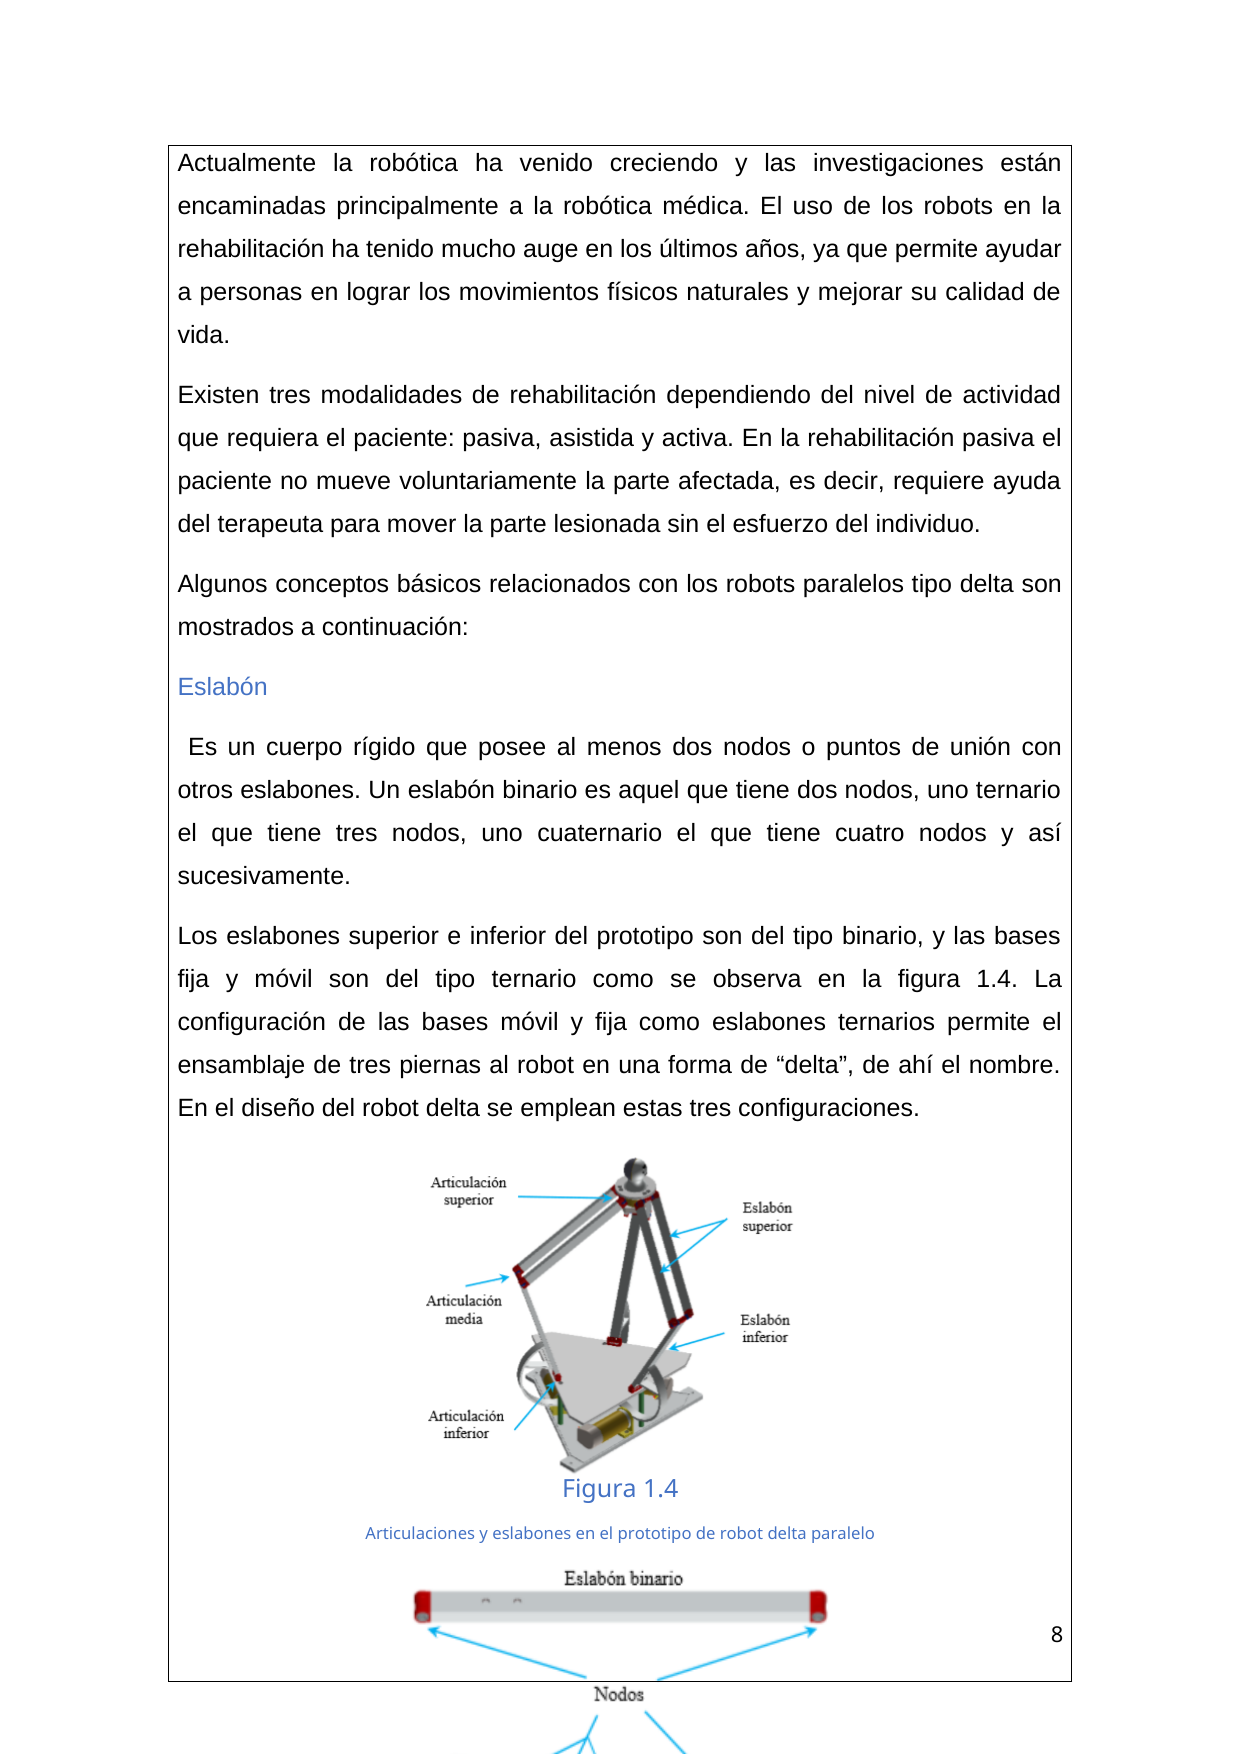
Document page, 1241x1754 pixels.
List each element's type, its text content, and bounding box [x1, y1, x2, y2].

picture [409, 1154, 832, 1471]
text Figura 1.4 [177, 1471, 1063, 1505]
text Existen tres modalidades de rehabilitación dependiendo del nivel de actividad que requiera el paciente: pasiva, asistida y activa. En la rehabilitación pasiva el paciente no mueve voluntariamente la parte afectada, es decir, requiere ayuda del terapeuta para mover la parte lesionada sin el esfuerzo del individuo. [177, 380, 1063, 538]
subtitle Eslabón [177, 672, 1063, 701]
picture [368, 1562, 872, 1681]
text Articulaciones y eslabones en el prototipo de robot delta paralelo [177, 1522, 1063, 1544]
text Es un cuerpo rígido que posee al menos dos nodos o puntos de unión con otros eslabones. Un eslabón binario es aquel que tiene dos nodos, uno ternario el que tiene tres nodos, uno cuaternario el que tiene cuatro nodos y así sucesivamente. [177, 732, 1063, 890]
text Algunos conceptos básicos relacionados con los robots paralelos tipo delta son mostrados a continuación: [177, 569, 1063, 641]
text Actualmente la robótica ha venido creciendo y las investigaciones están encaminadas principalmente a la robótica médica. El uso de los robots en la rehabilitación ha tenido mucho auge en los últimos años, ya que permite ayudar a personas en lograr los movimientos físicos naturales y mejorar su calidad de vida. [177, 148, 1063, 349]
text Los eslabones superior e inferior del prototipo son del tipo binario, y las bases fija y móvil son del tipo ternario como se observa en la figura 1.4. La configuración de las bases móvil y fija como eslabones ternarios permite el ensamblaje de tres piernas al robot en una forma de “delta”, de ahí el nombre. En el diseño del robot delta se emplean estas tres configuraciones. [177, 921, 1063, 1122]
picture [368, 1682, 872, 1754]
